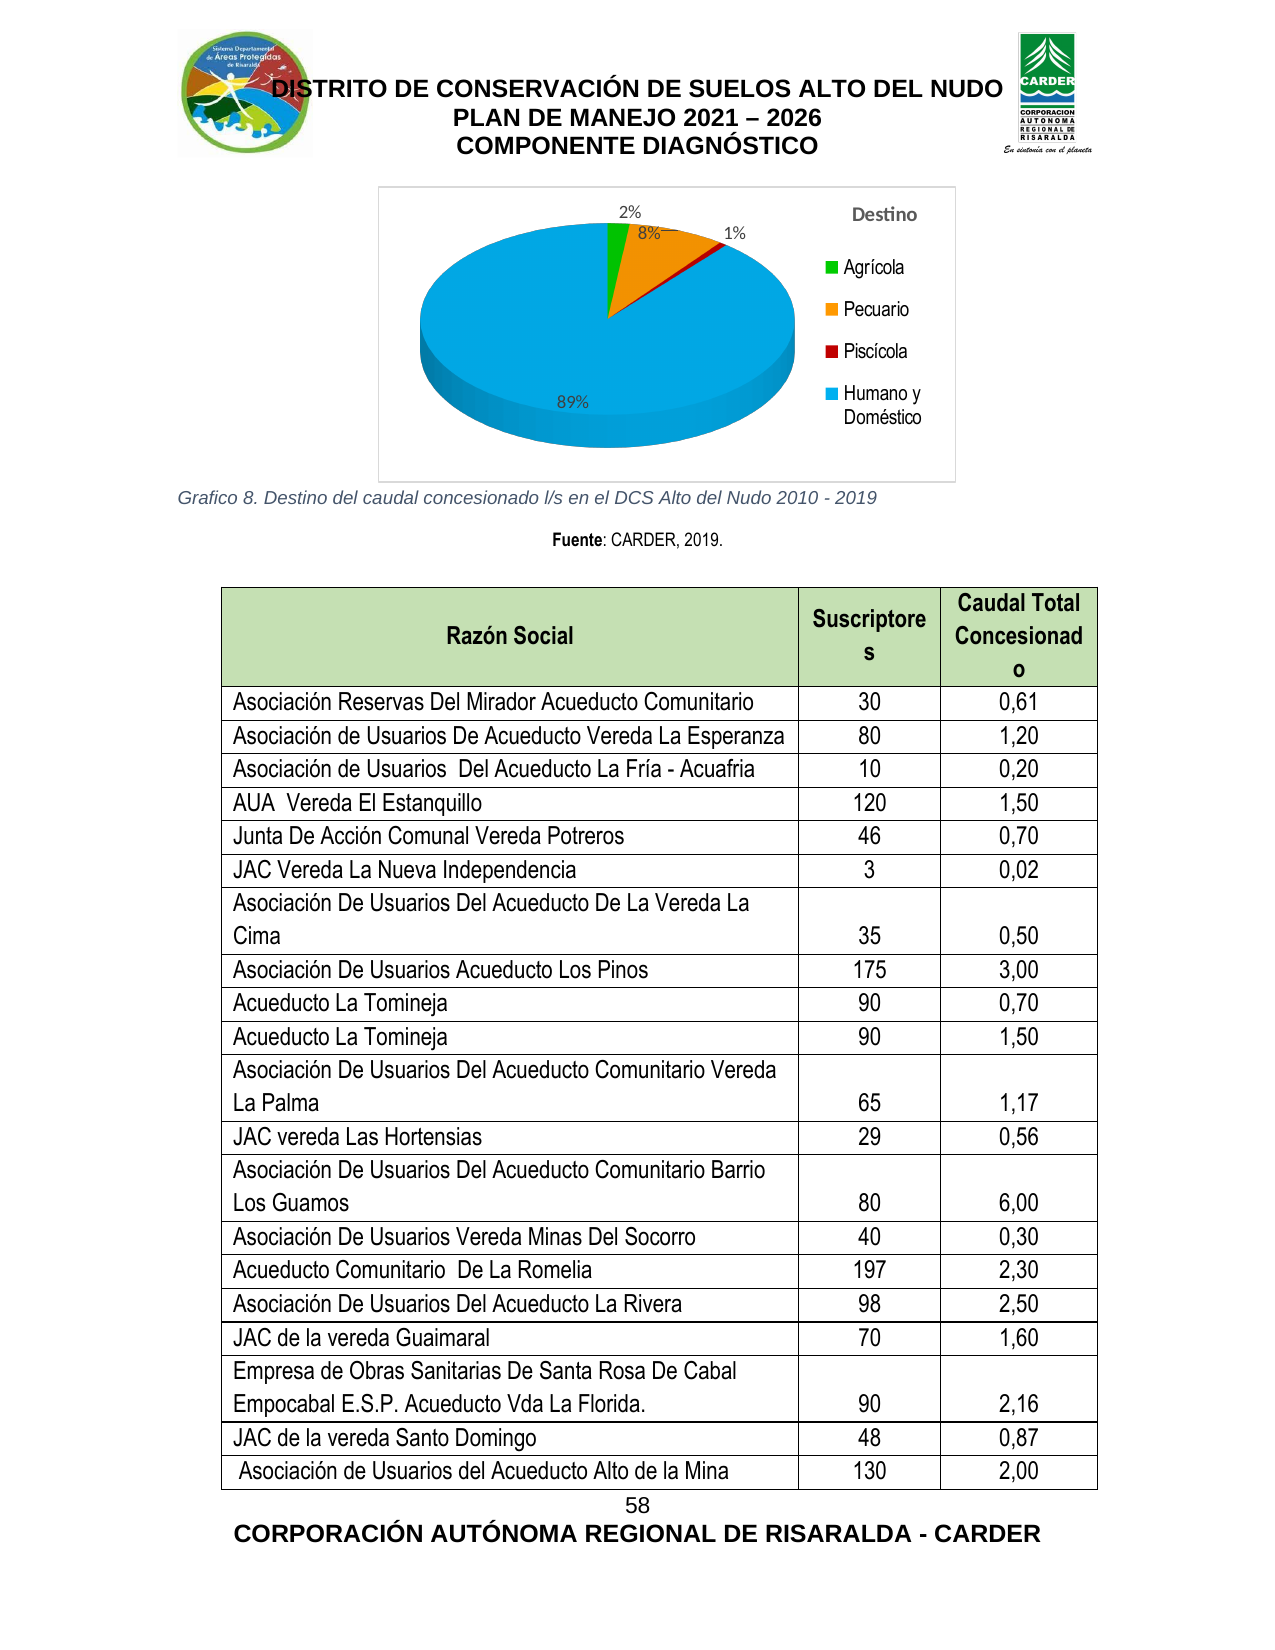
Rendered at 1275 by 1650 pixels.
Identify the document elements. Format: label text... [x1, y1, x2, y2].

table_cell 10 [799, 754, 940, 787]
table_cell 130 [799, 1456, 940, 1488]
table_cell Asociación de Usuarios Del Acueducto La Fría - Acuafria [222, 754, 798, 787]
table_cell Empresa de Obras Sanitarias De Santa Rosa De Cabal Empocabal E.S.P. Acueducto Vda La Florida. [222, 1356, 798, 1421]
table_cell 1,60 [941, 1323, 1097, 1355]
table_header Suscriptores [799, 588, 940, 686]
table_cell Asociación Reservas Del Mirador Acueducto Comunitario [222, 687, 798, 719]
text Grafico 8. Destino del caudal concesionado l/s en el DCS Alto del Nudo 2010 - 2019 [177, 487, 1098, 508]
table_cell 0,50 [941, 888, 1097, 954]
table_cell 90 [799, 1022, 940, 1054]
table_cell 40 [799, 1222, 940, 1254]
table_cell Acueducto Comunitario De La Romelia [222, 1255, 798, 1288]
table_cell 0,61 [941, 687, 1097, 719]
table_cell Asociación De Usuarios Del Acueducto La Rivera [222, 1289, 798, 1321]
table_cell Acueducto La Tomineja [222, 988, 798, 1021]
table_cell 90 [799, 988, 940, 1021]
table_header Razón Social [222, 588, 798, 686]
table_cell 197 [799, 1255, 940, 1288]
table_cell 98 [799, 1289, 940, 1321]
table_cell 0,02 [941, 855, 1097, 887]
table_cell 0,70 [941, 821, 1097, 854]
table_cell 3,00 [941, 955, 1097, 987]
table_cell AUA Vereda El Estanquillo [222, 788, 798, 820]
table_cell JAC de la vereda Guaimaral [222, 1323, 798, 1355]
table_cell Asociación De Usuarios Del Acueducto Comunitario Barrio Los Guamos [222, 1155, 798, 1221]
table_cell 1,20 [941, 721, 1097, 753]
table_cell 6,00 [941, 1155, 1097, 1221]
table_cell JAC de la vereda Santo Domingo [222, 1423, 798, 1455]
table_cell 2,00 [941, 1456, 1097, 1488]
table_cell 0,70 [941, 988, 1097, 1021]
table_cell Junta De Acción Comunal Vereda Potreros [222, 821, 798, 854]
table_cell 80 [799, 1155, 940, 1221]
table_cell 90 [799, 1356, 940, 1421]
table_cell 1,50 [941, 788, 1097, 820]
table_cell 30 [799, 687, 940, 719]
table_cell 46 [799, 821, 940, 854]
table_cell 80 [799, 721, 940, 753]
table_cell Asociación de Usuarios De Acueducto Vereda La Esperanza [222, 721, 798, 753]
table_cell 65 [799, 1055, 940, 1121]
table_cell 3 [799, 855, 940, 887]
table_header Caudal Total Concesionado [941, 588, 1097, 686]
text Fuente: CARDER, 2019. [177, 529, 1098, 551]
picture [998, 25, 1098, 164]
table_cell Asociación De Usuarios Vereda Minas Del Socorro [222, 1222, 798, 1254]
table_cell 70 [799, 1323, 940, 1355]
table_cell 29 [799, 1122, 940, 1154]
table_cell 0,87 [941, 1423, 1097, 1455]
table_cell Asociación De Usuarios Del Acueducto De La Vereda La Cima [222, 888, 798, 954]
table_cell 0,20 [941, 754, 1097, 787]
table_cell 0,56 [941, 1122, 1097, 1154]
table_cell 1,50 [941, 1022, 1097, 1054]
picture [177, 29, 314, 158]
table_cell 1,17 [941, 1055, 1097, 1121]
table_cell Asociación De Usuarios Del Acueducto Comunitario Vereda La Palma [222, 1055, 798, 1121]
table_cell Asociación de Usuarios del Acueducto Alto de la Mina [222, 1456, 798, 1488]
table_cell JAC Vereda La Nueva Independencia [222, 855, 798, 887]
table_cell 35 [799, 888, 940, 954]
table_cell 120 [799, 788, 940, 820]
table_cell 48 [799, 1423, 940, 1455]
table_cell 175 [799, 955, 940, 987]
table_cell 2,16 [941, 1356, 1097, 1421]
table_cell 2,50 [941, 1289, 1097, 1321]
table_cell Acueducto La Tomineja [222, 1022, 798, 1054]
table_cell 2,30 [941, 1255, 1097, 1288]
table_cell 0,30 [941, 1222, 1097, 1254]
table_cell Asociación De Usuarios Acueducto Los Pinos [222, 955, 798, 987]
table_cell JAC vereda Las Hortensias [222, 1122, 798, 1154]
